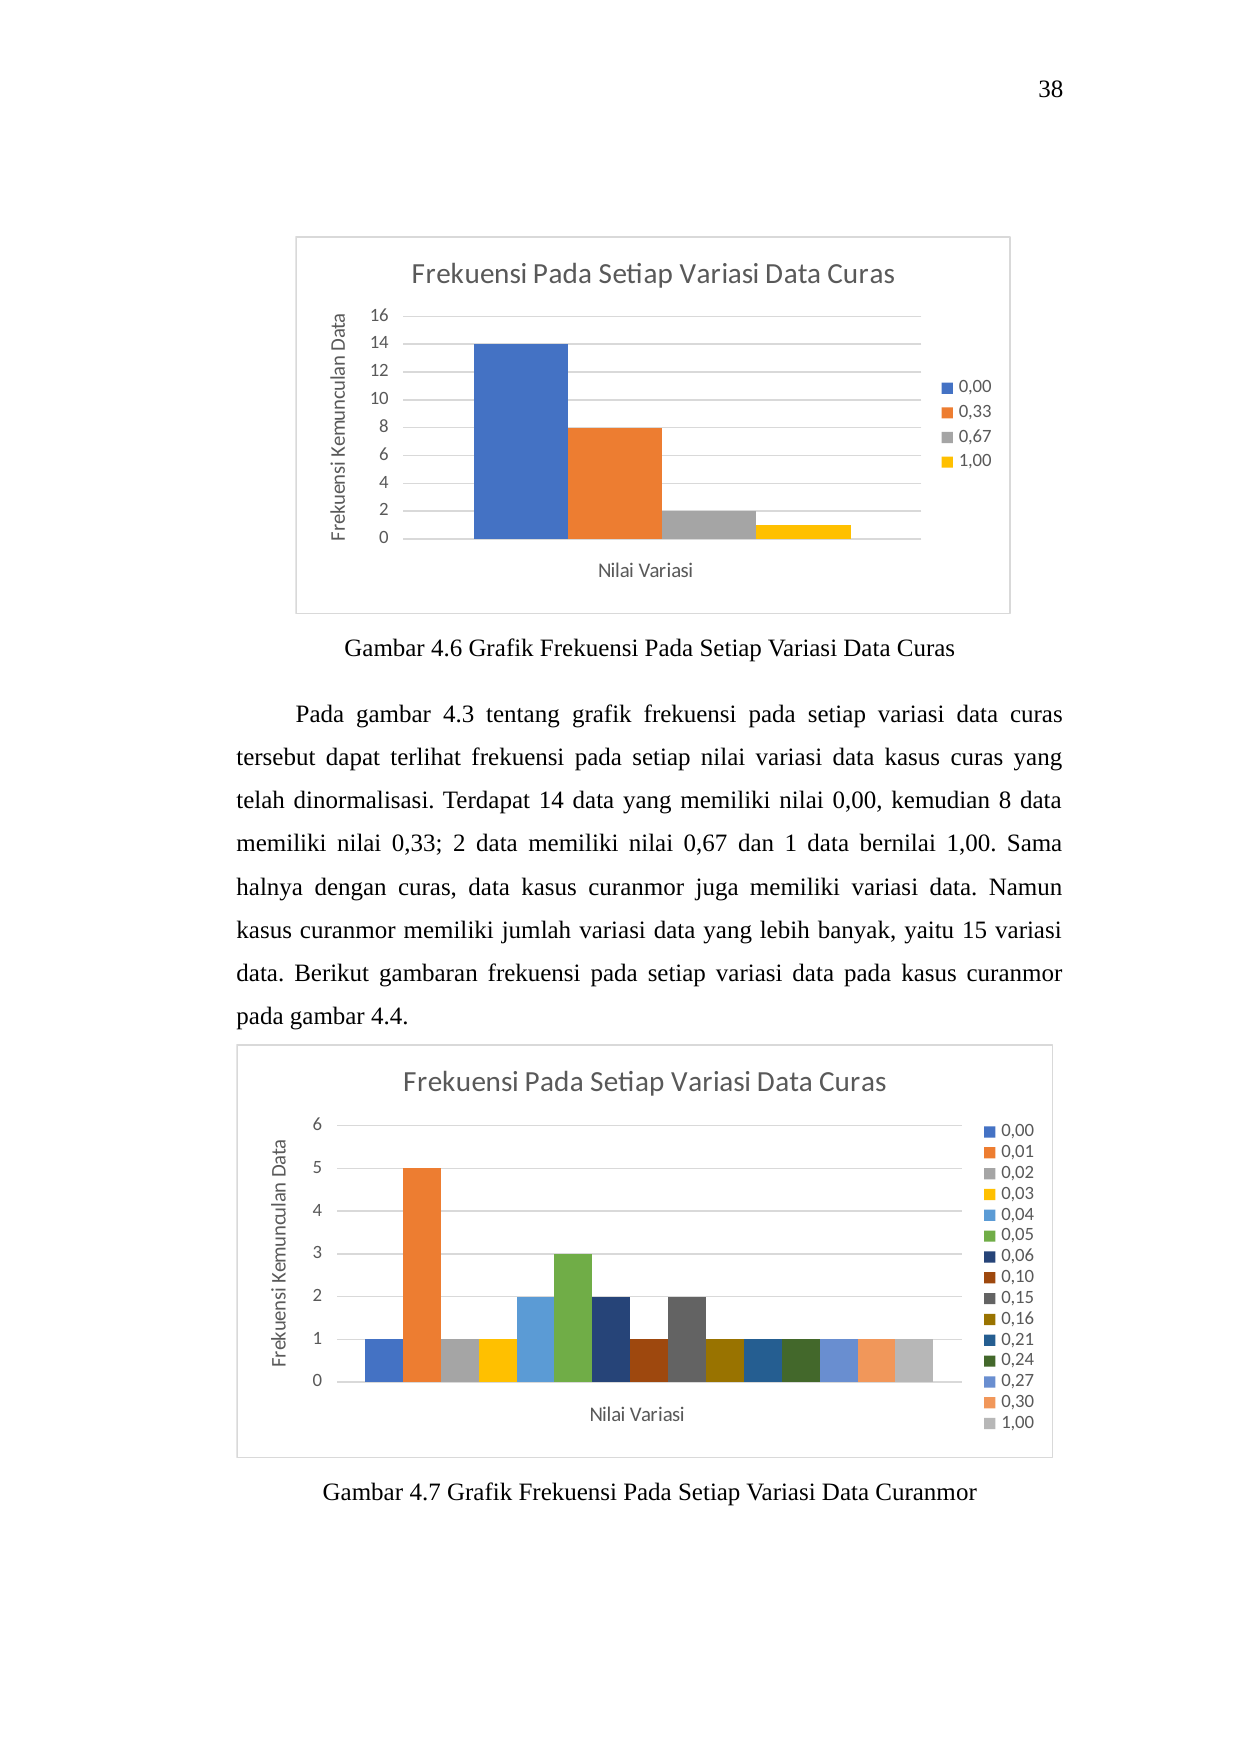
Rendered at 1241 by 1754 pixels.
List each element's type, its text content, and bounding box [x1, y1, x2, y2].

list Pada gambar 4.3 tentang grafik frekuensi pada setiap variasi data curas tersebut dapat terlihat frekuensi pada setiap nilai variasi data kasus curas yang telah dinormalisasi. Terdapat 14 data yang memiliki nilai 0,00, kemudian 8 data memiliki nilai 0,33; 2 data memiliki nilai 0,67 dan 1 data bernilai 1,00. Sama halnya dengan curas, data kasus curanmor juga memiliki variasi data. Namun kasus curanmor memiliki jumlah variasi data yang lebih banyak, yaitu 15 variasi data. Berikut gambaran frekuensi pada setiap variasi data pada kasus curanmor pada gambar 4.4. [236, 699, 1063, 1030]
